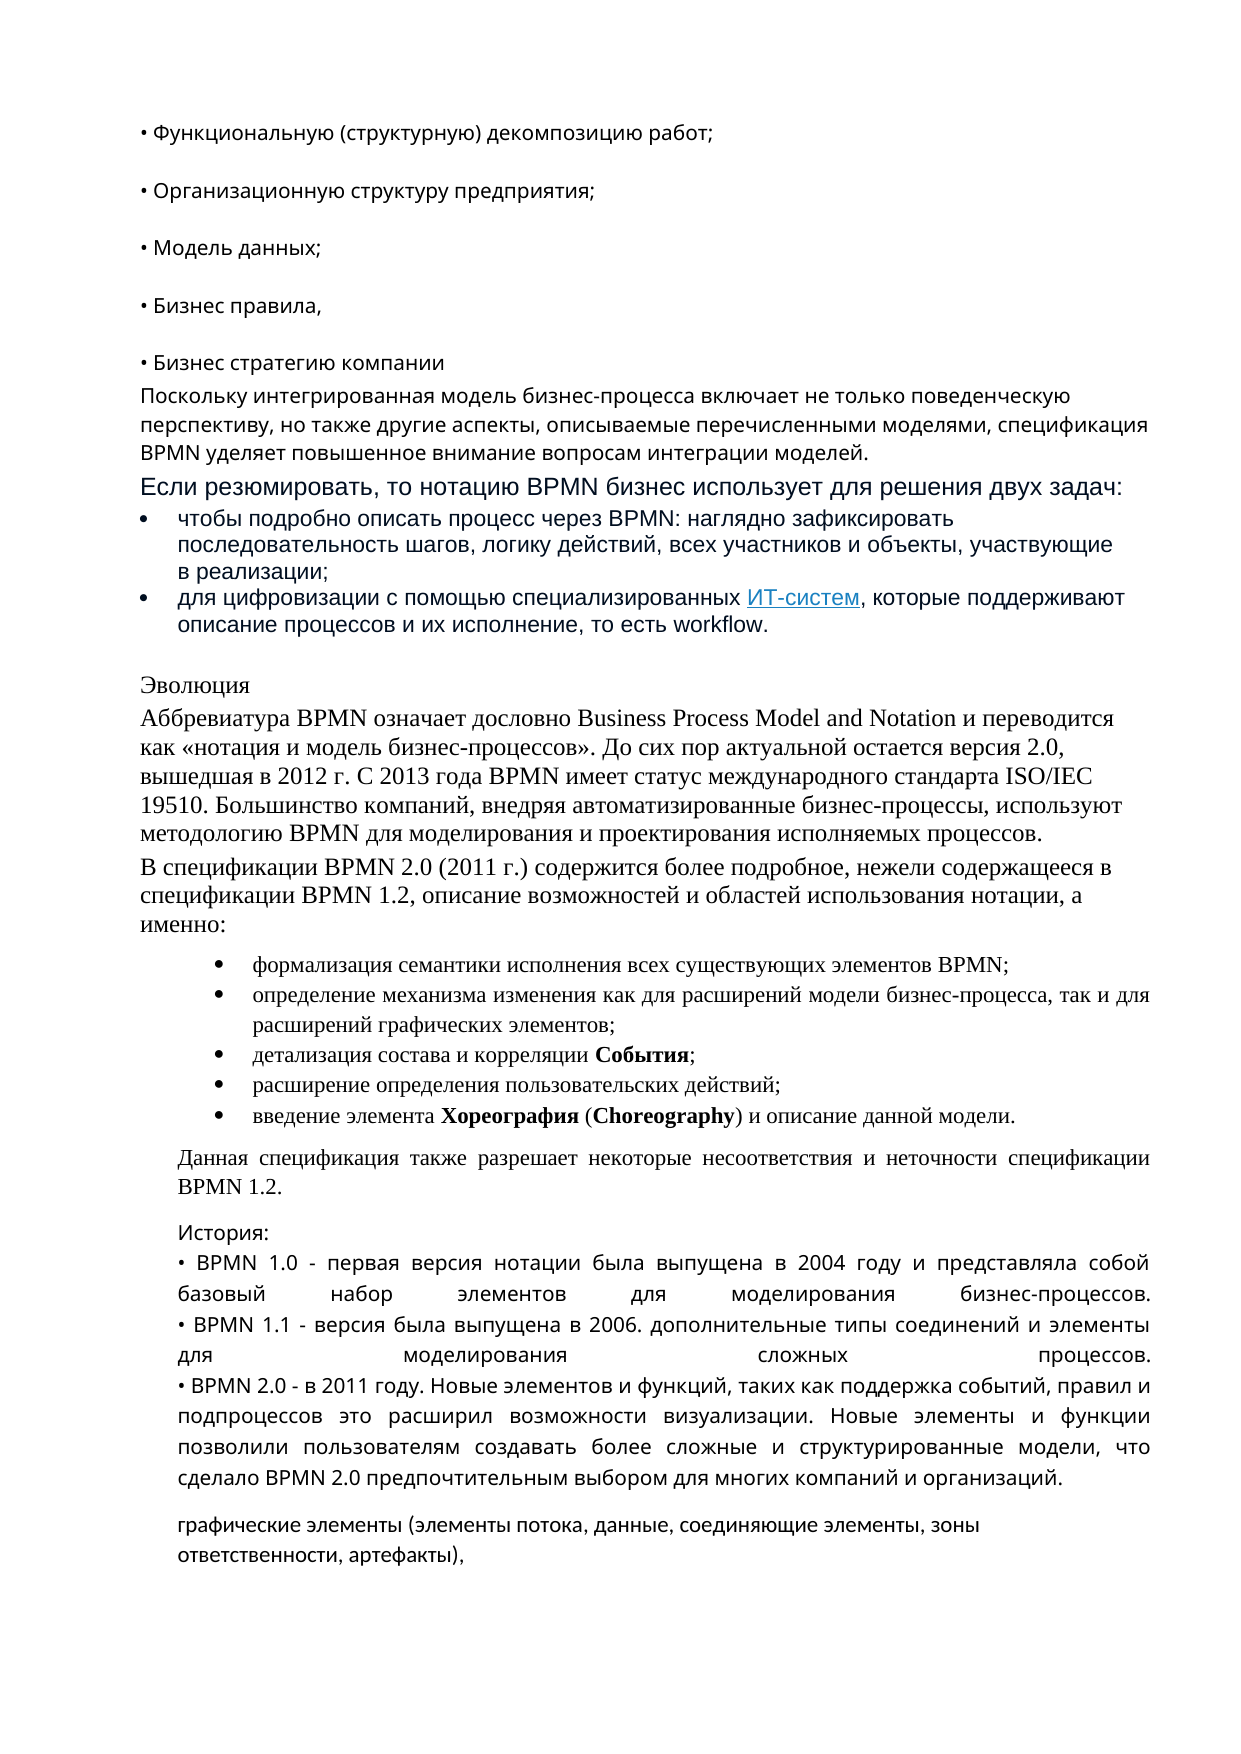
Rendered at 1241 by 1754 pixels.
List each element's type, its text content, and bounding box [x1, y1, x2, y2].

list детализация состава и корреляции События; [215, 1041, 1152, 1068]
list для цифровизации с помощью специализированных ИТ-систем, которые поддерживают описание процессов и их исполнение, то есть workflow. [140, 584, 1152, 637]
text Поскольку интегрированная модель бизнес-процесса включает не только поведенческую перспективу, но также другие аспекты, описываемые перечисленными моделями, спецификация BPMN уделяет повышенное внимание вопросам интеграции моделей. [140, 382, 1152, 467]
text • Модель данных; [140, 233, 1152, 262]
list введение элемента Хореография (Choreography) и описание данной модели. [215, 1102, 1152, 1128]
list формализация семантики исполнения всех существующих элементов BPMN; [215, 951, 1152, 977]
list чтобы подробно описать процесс через BPMN: наглядно зафиксировать последовательность шагов, логику действий, всех участников и объекты, участвующие в реализации; [140, 505, 1152, 584]
text Если резюмировать, то нотацию BPMN бизнес использует для решения двух задач: [140, 472, 1152, 500]
text • Организационную структуру предприятия; [140, 176, 1152, 204]
text Эволюция [140, 670, 1152, 699]
text Данная спецификация также разрешает некоторые несоответствия и неточности спецификации BPMN 1.2. [177, 1144, 1152, 1199]
text • Функциональную (структурную) декомпозицию работ; [140, 118, 1152, 147]
text В спецификации BPMN 2.0 (2011 г.) содержится более подробное, нежели содержащееся в спецификации BPMN 1.2, описание возможностей и областей использования нотации, а именно: [140, 852, 1152, 938]
text • Бизнес правила, [140, 291, 1152, 319]
list определение механизма изменения как для расширений модели бизнес-процесса, так и для расширений графических элементов; [215, 981, 1152, 1037]
text Аббревиатура BPMN означает дословно Business Process Model and Notation и переводится как «нотация и модель бизнес-процессов». До сих пор актуальной остается версия 2.0, вышедшая в 2012 г. С 2013 года BPMN имеет статус международного стандарта ISO/IEC 19510. Большинство компаний, внедряя автоматизированные бизнес-процессы, используют методологию BPMN для моделирования и проектирования исполняемых процессов. [140, 703, 1152, 847]
text • Бизнес стратегию компании [140, 348, 1152, 377]
list расширение определения пользовательских действий; [215, 1071, 1152, 1098]
text графические элементы (элементы потока, данные, соединяющие элементы, зоны ответственности, артефакты), [177, 1510, 1152, 1568]
